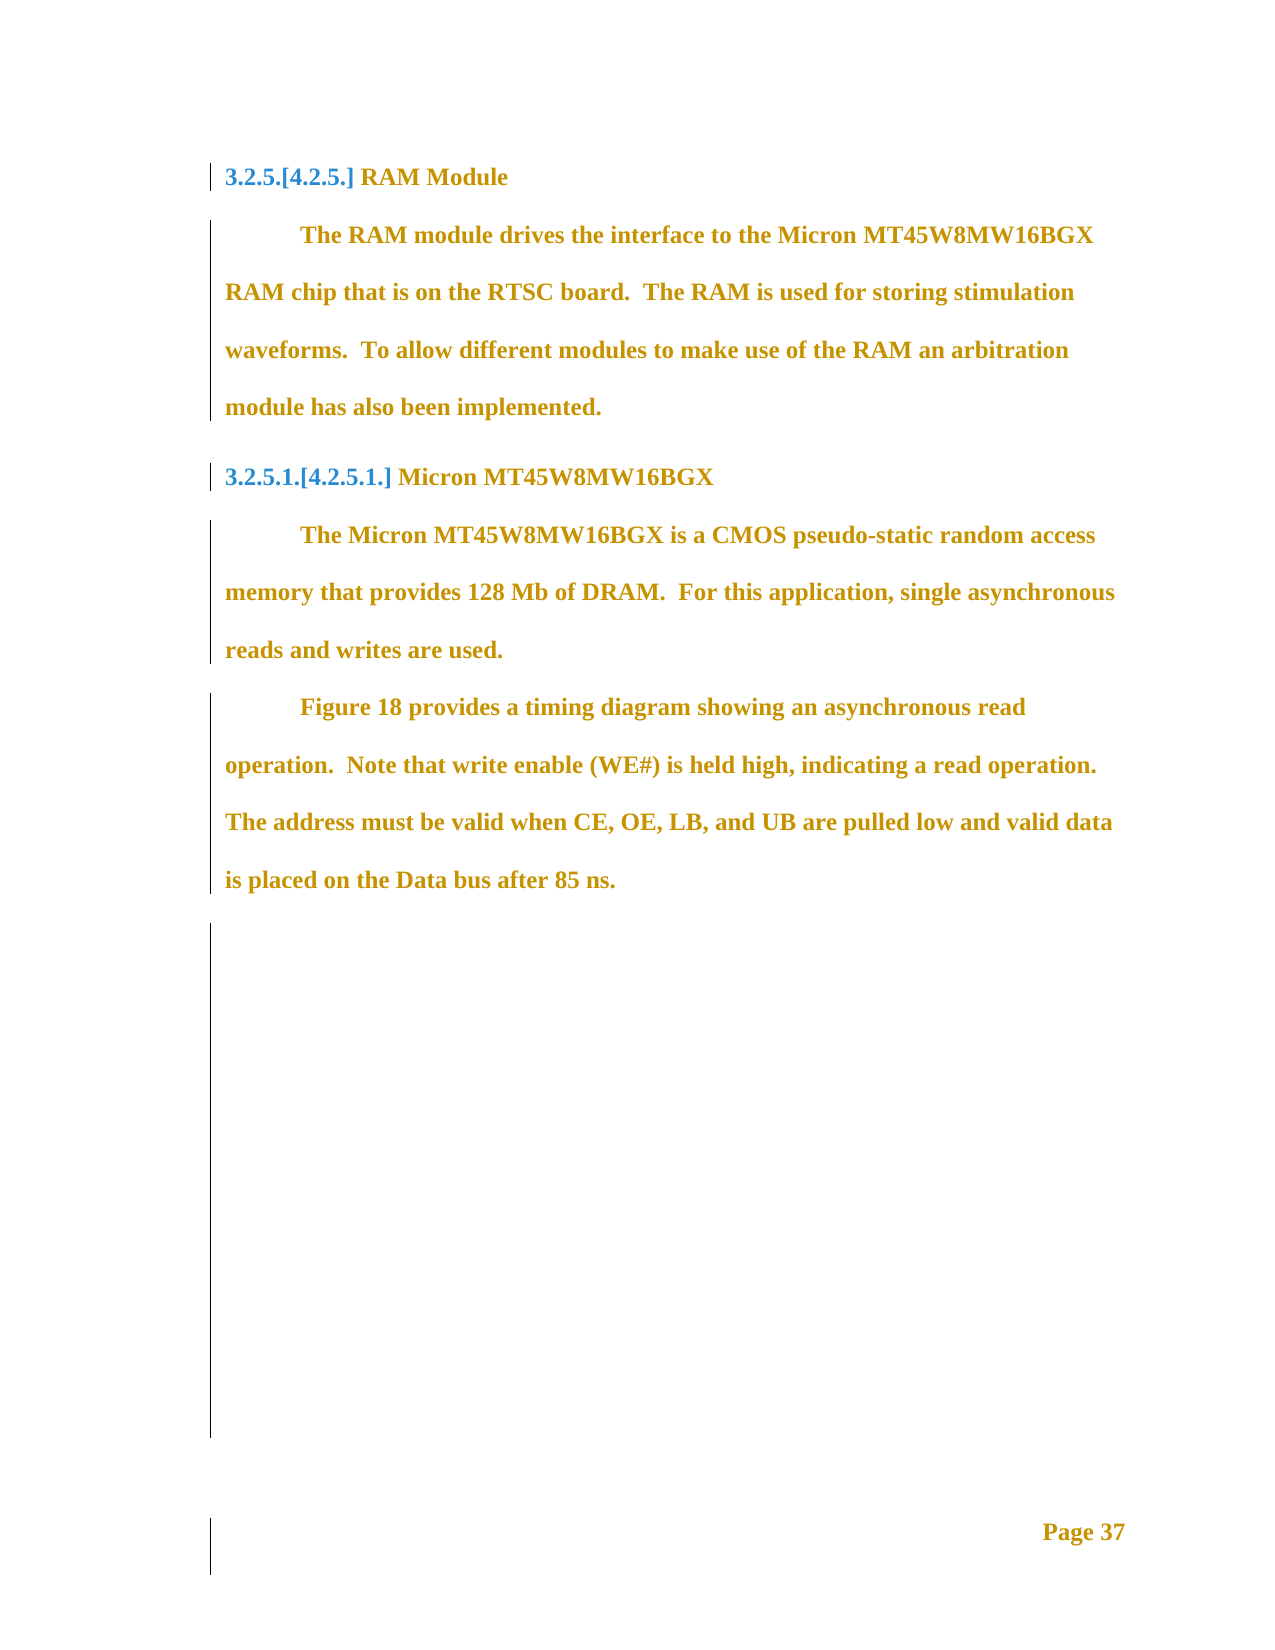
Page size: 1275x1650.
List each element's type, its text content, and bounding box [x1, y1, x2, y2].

text The RAM module drives the interface to the Micron MT45W8MW16BGX RAM chip that is on the RTSC board. The RAM is used for storing stimulation waveforms. To allow different modules to make use of the RAM an arbitration module has also been implemented. [225, 220, 1125, 421]
subtitle Micron MT45W8MW16BGX [225, 462, 1125, 491]
text The Micron MT45W8MW16BGX is a CMOS pseudo-static random access memory that provides 128 Mb of DRAM. For this application, single asynchronous reads and writes are used. [225, 520, 1125, 664]
subtitle RAM Module [225, 162, 1125, 191]
text provides a timing diagram showing an asynchronous read operation. Note that write enable (WE#) is held high, indicating a read operation. The address must be valid when CE, OE, LB, and UB are pulled low and valid data is placed on the Data bus after 85 ns. [225, 692, 1125, 894]
